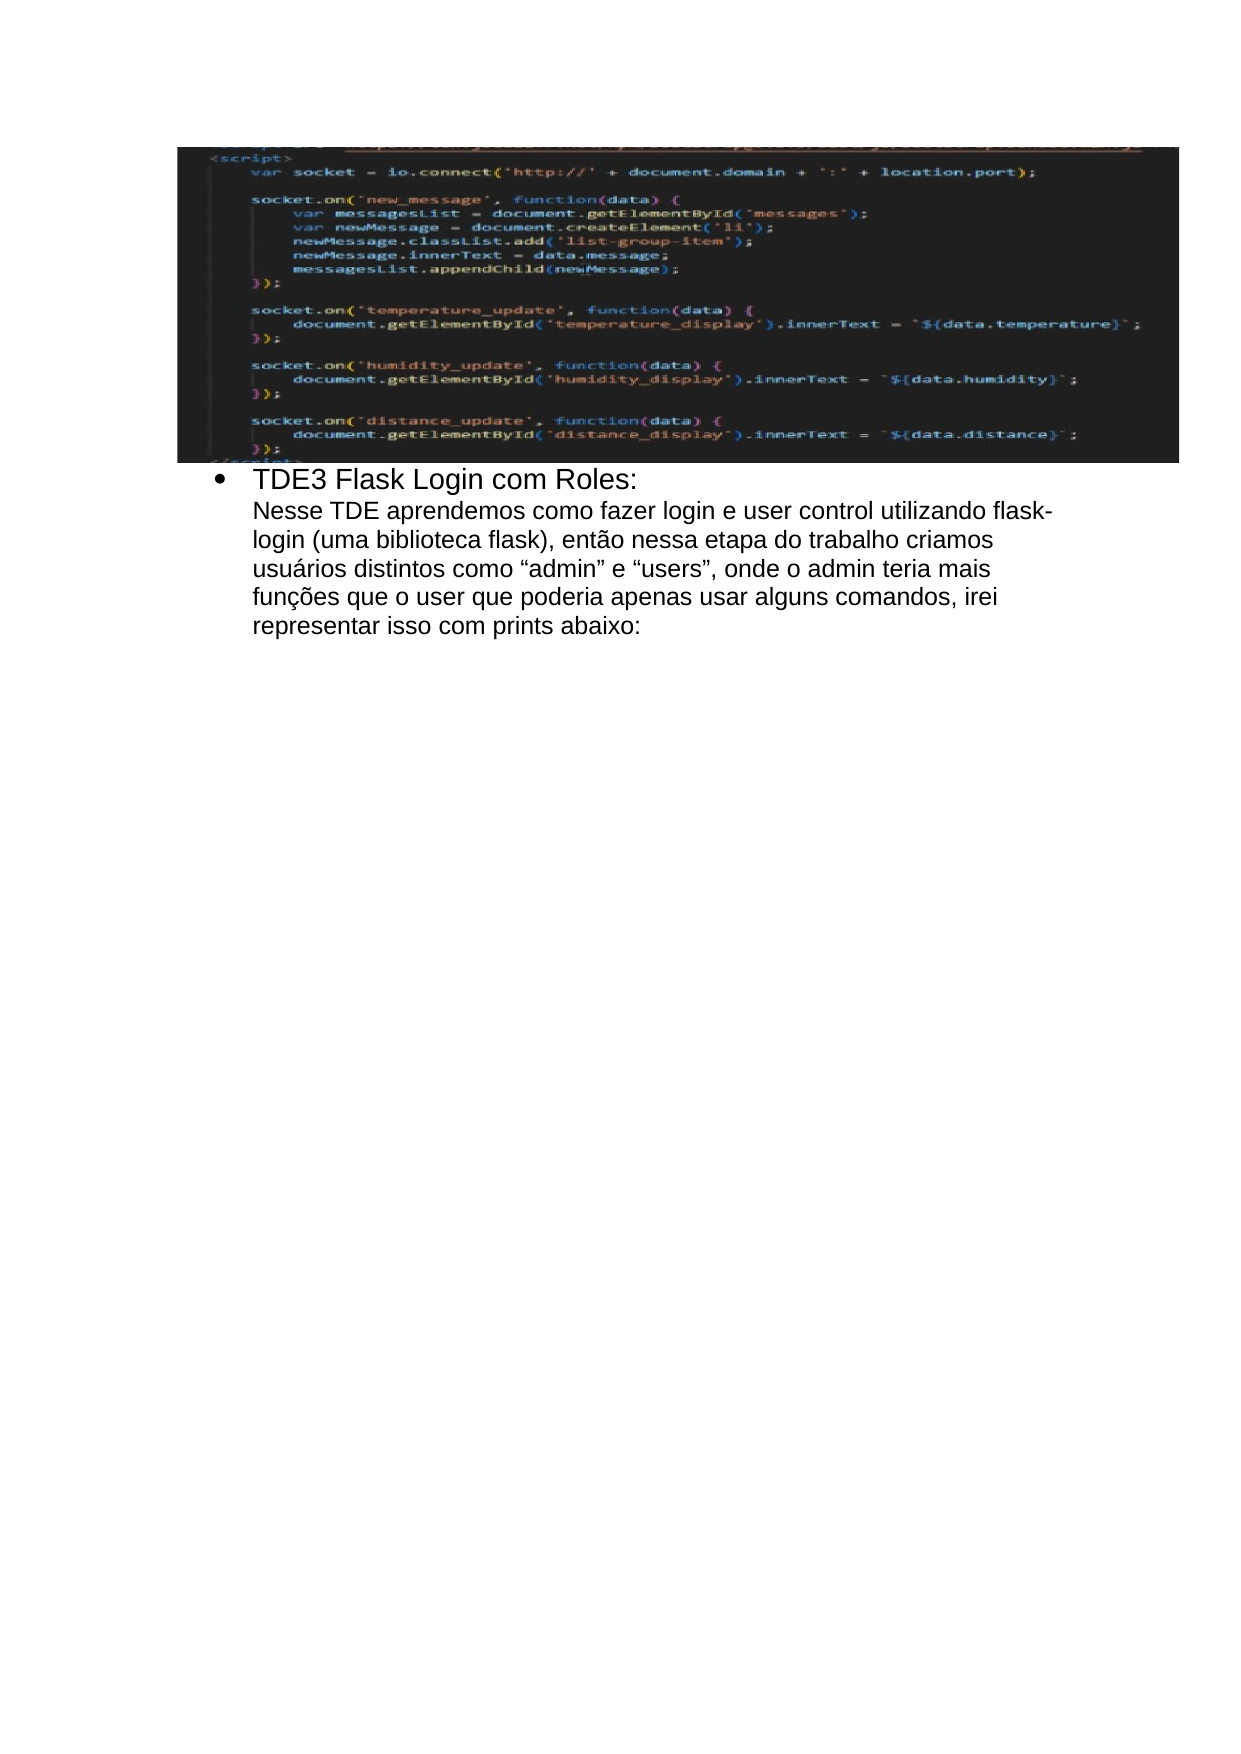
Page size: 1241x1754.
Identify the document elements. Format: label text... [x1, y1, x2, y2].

list Nesse TDE aprendemos como fazer login e user control utilizando flask-login (uma biblioteca flask), então nessa etapa do trabalho criamos usuários distintos como “admin” e “users”, onde o admin teria mais funções que o user que poderia apenas usar alguns comandos, irei representar isso com prints abaixo: [252, 496, 1063, 640]
list TDE3 Flask Login com Roles: [215, 463, 1063, 496]
picture [177, 147, 1180, 463]
